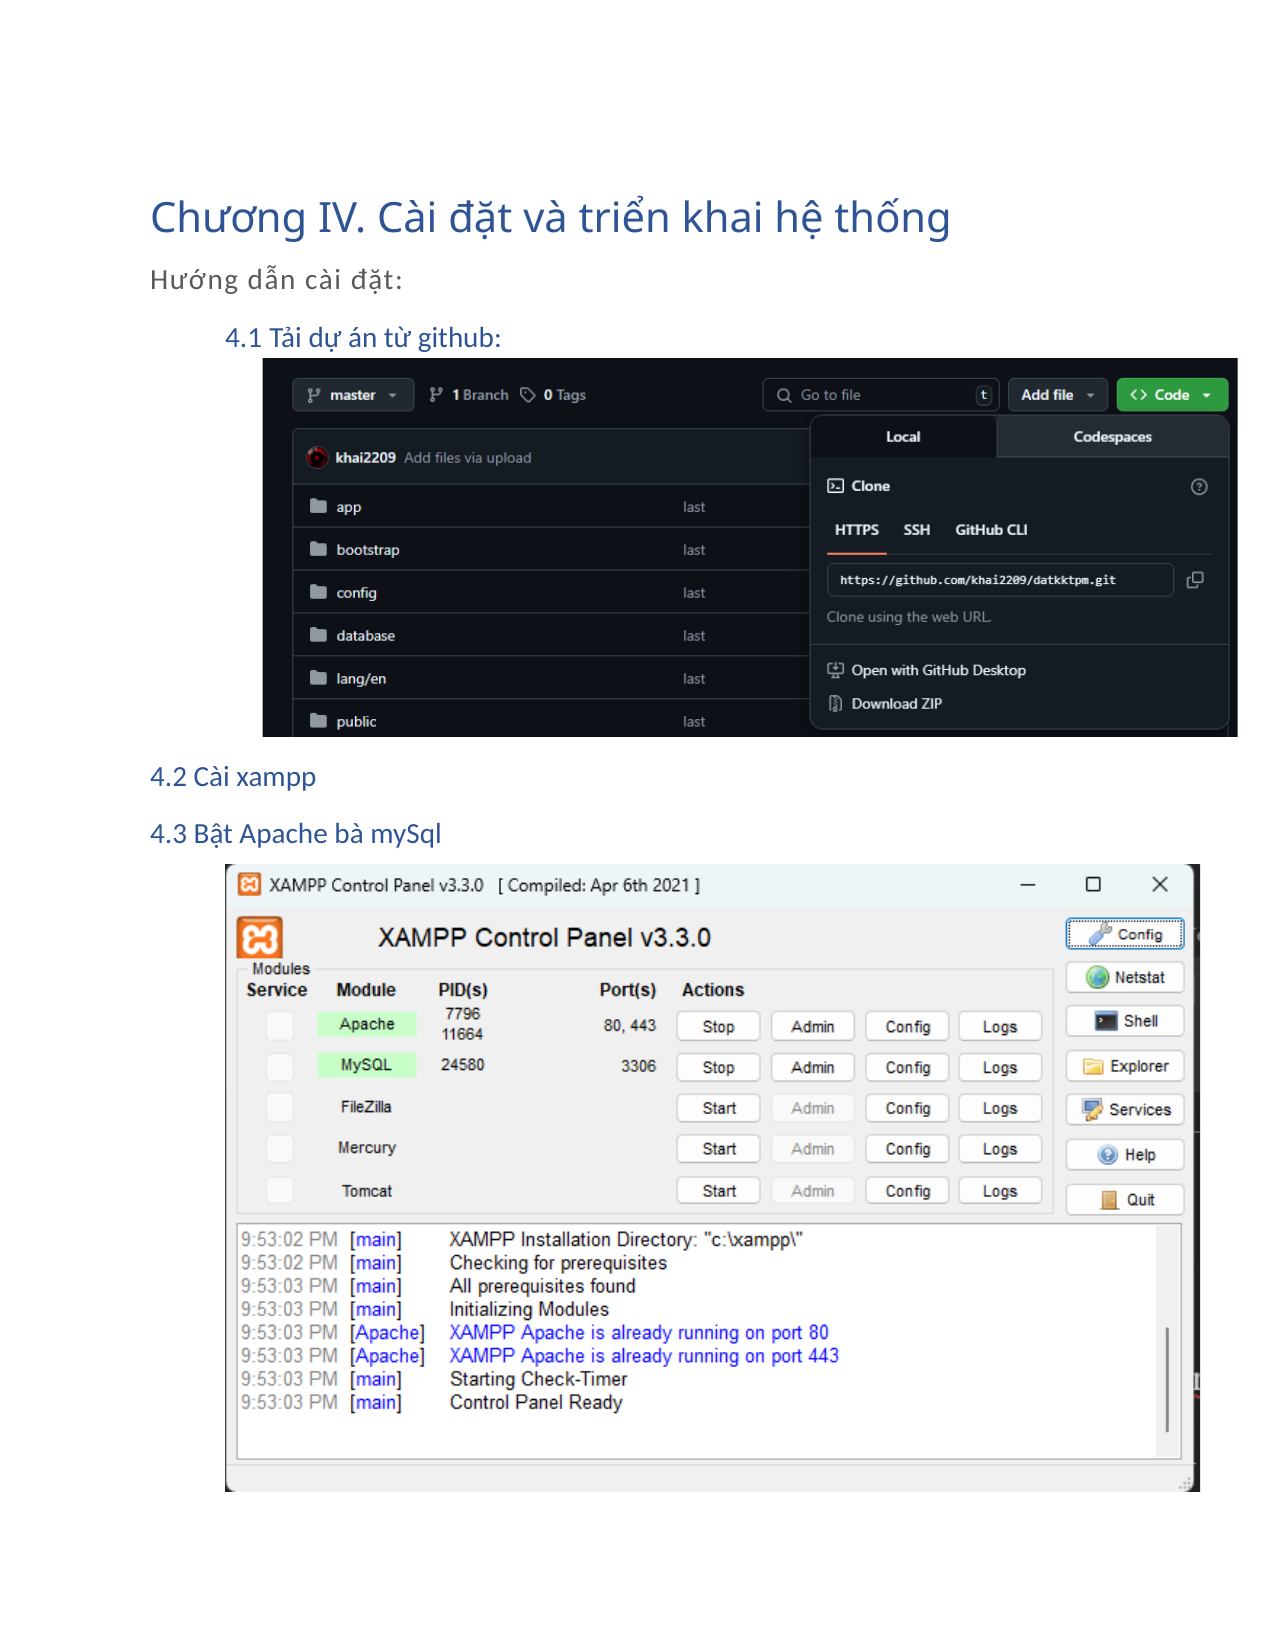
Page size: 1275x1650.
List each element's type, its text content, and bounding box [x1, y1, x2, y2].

subtitle 4.3 Bật Apache bà mySql [150, 815, 1125, 851]
subtitle Chương IV. Cài đặt và triển khai hệ thống [150, 187, 1125, 244]
subtitle Hướng dẫn cài đặt: [150, 261, 1125, 297]
picture [225, 864, 1200, 1492]
subtitle 4.2 Cài xampp [150, 758, 1125, 793]
picture [262, 358, 1238, 737]
